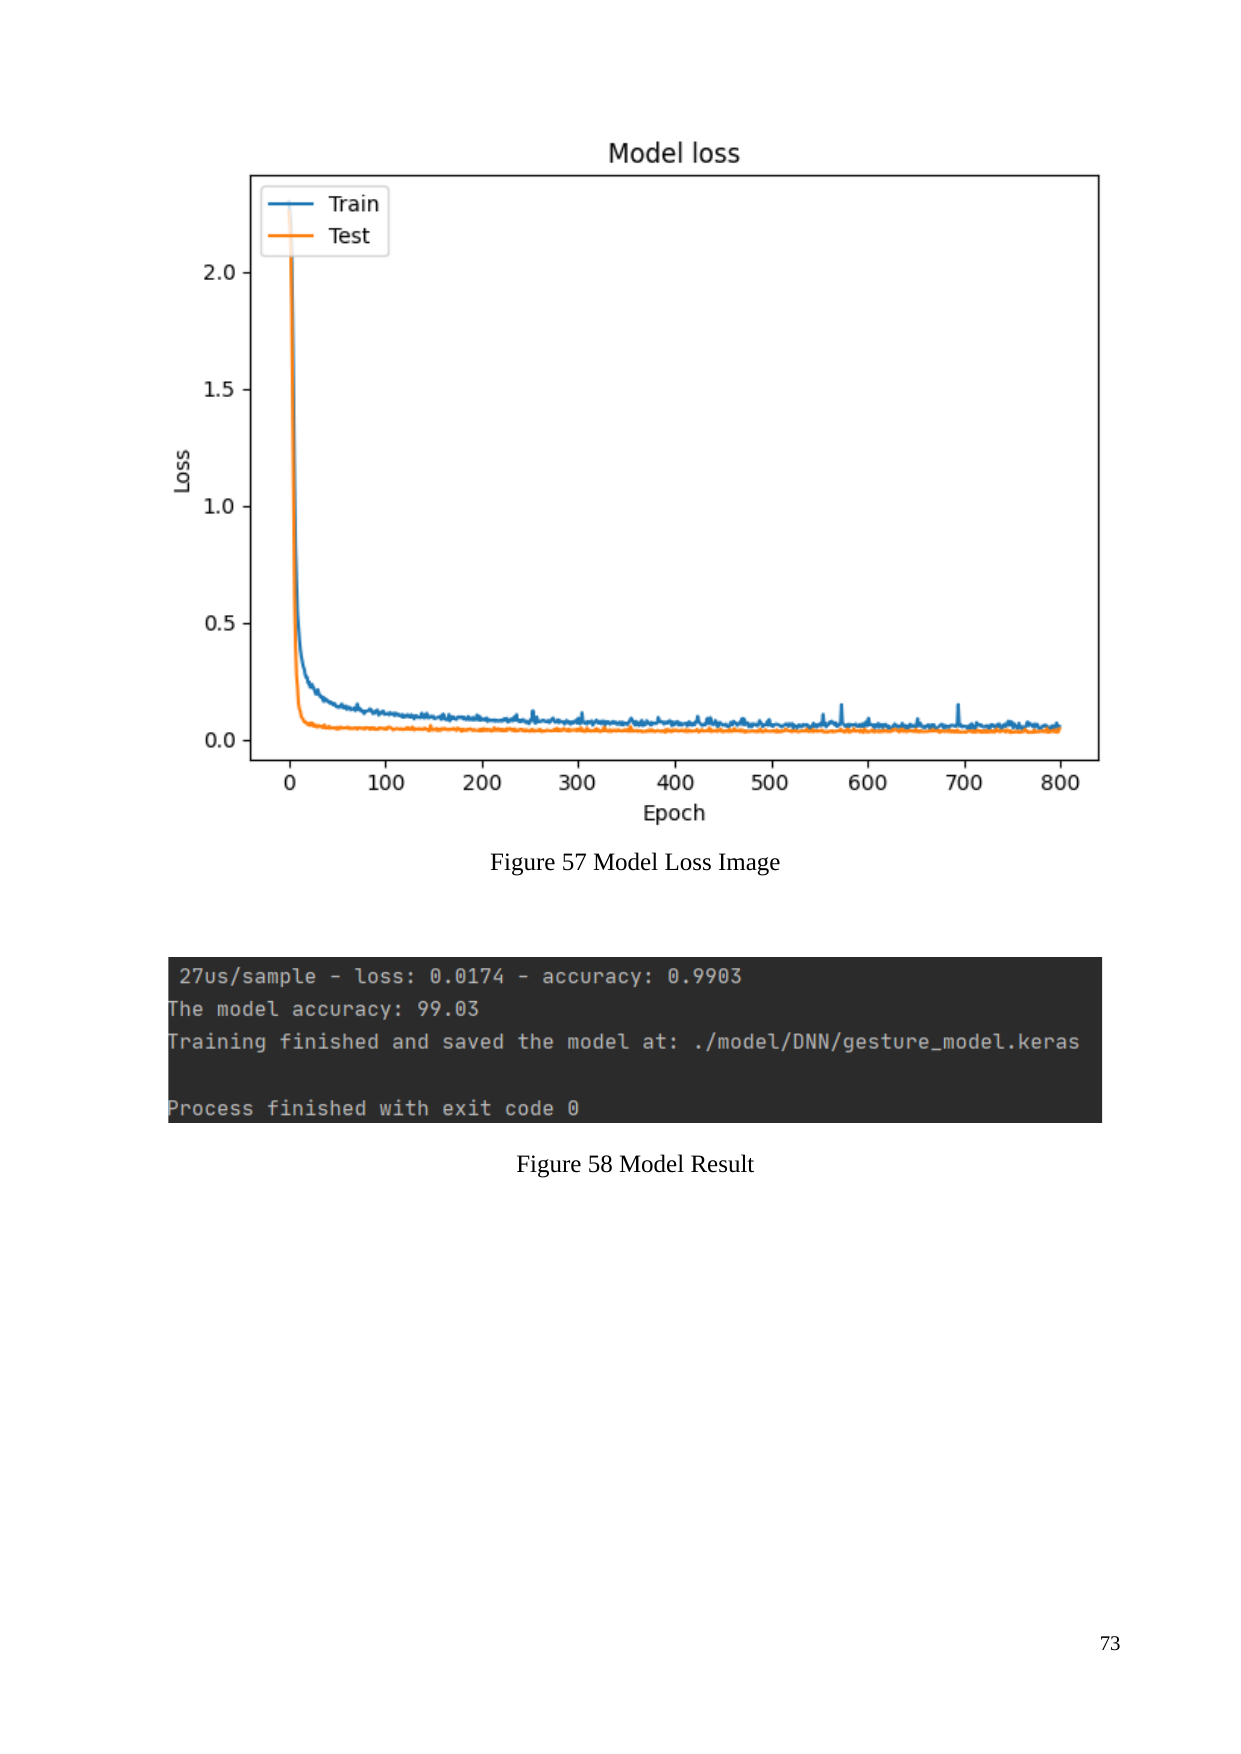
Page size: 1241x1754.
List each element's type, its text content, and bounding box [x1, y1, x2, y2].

text Figure 57 Model Loss Image [150, 848, 1120, 876]
picture [150, 120, 1121, 848]
text Figure 58 Model Result [150, 1149, 1120, 1178]
picture [168, 957, 1103, 1123]
